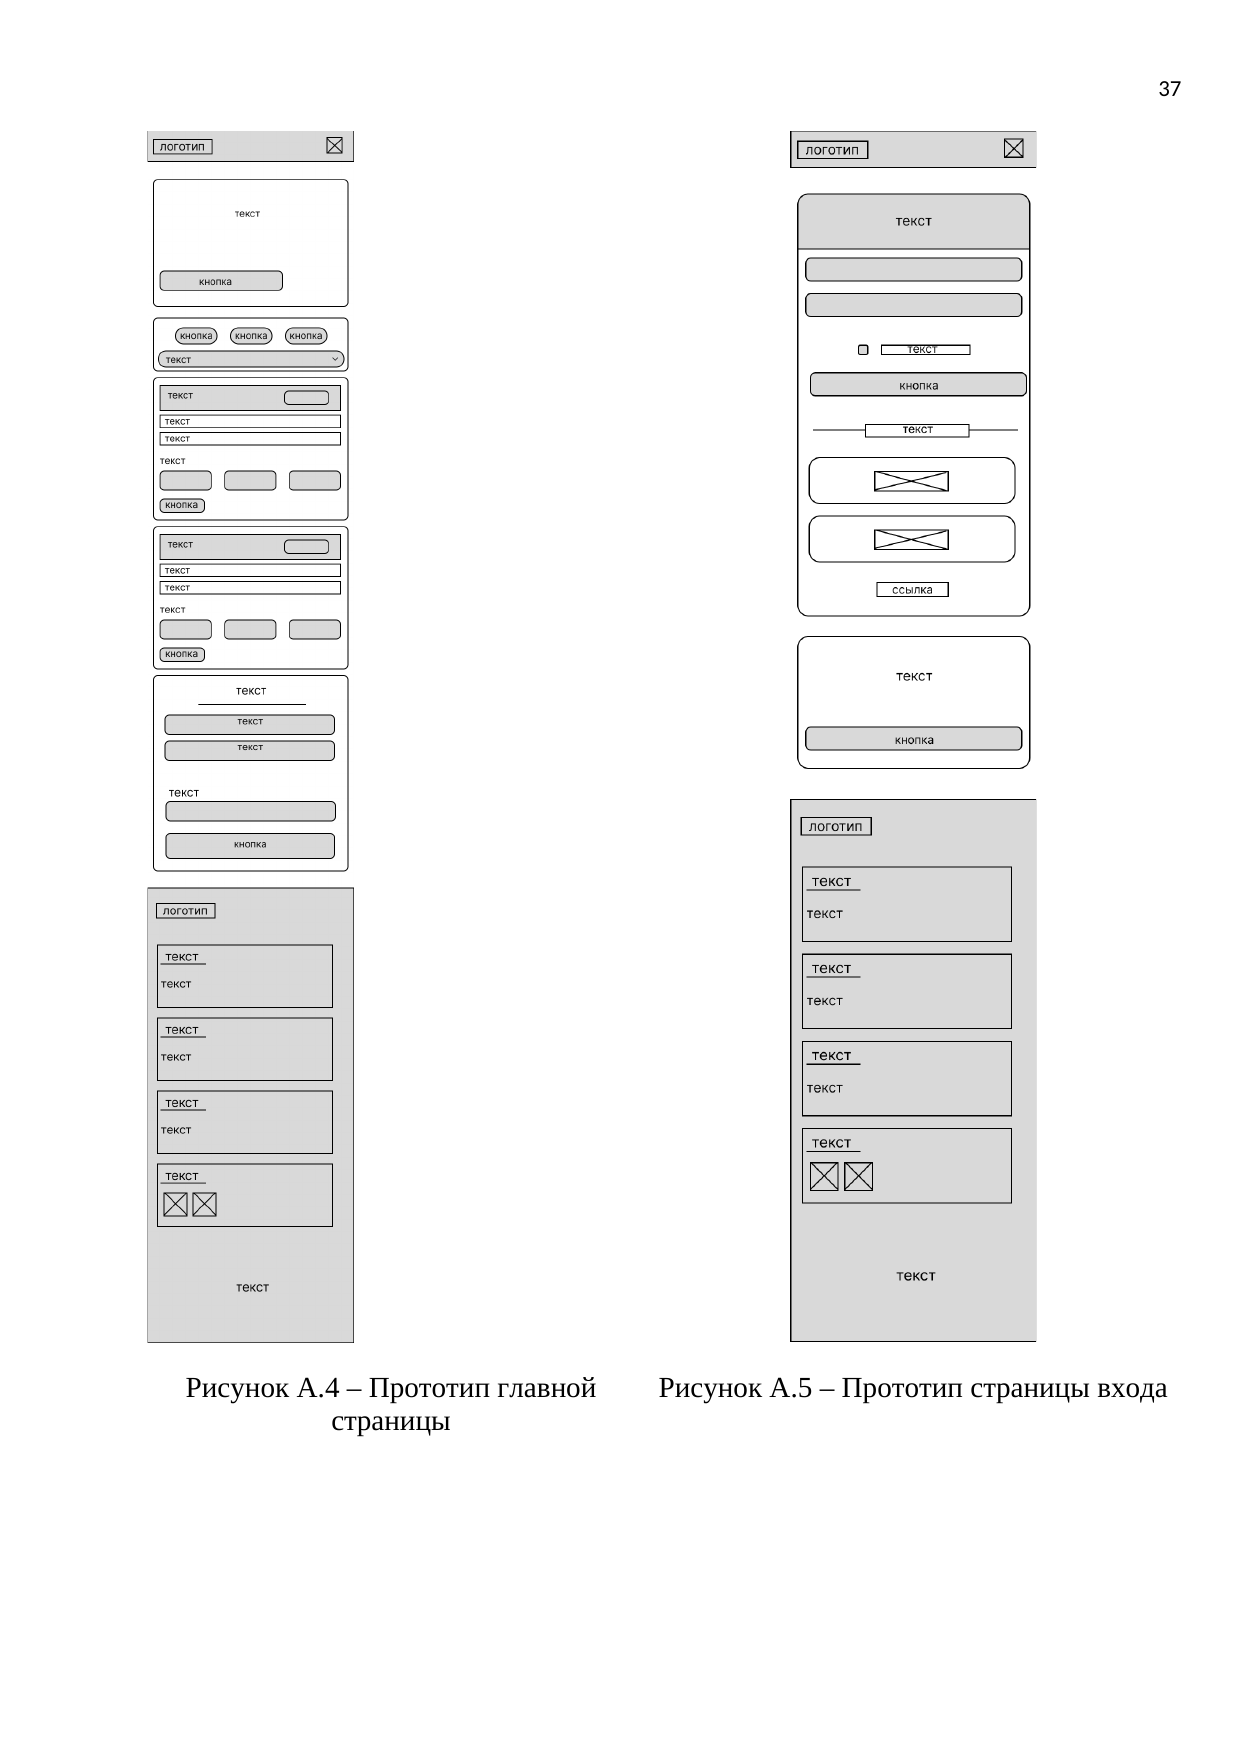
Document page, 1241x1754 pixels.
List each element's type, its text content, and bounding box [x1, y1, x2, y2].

table_cell Рисунок А.4 – Прототип главной страницы [137, 1345, 642, 1466]
picture [790, 131, 1037, 1342]
table_header [137, 131, 642, 1344]
table_cell Рисунок А.5 – Прототип страницы входа [643, 1345, 1180, 1466]
table_header [643, 131, 1180, 1344]
picture [147, 131, 354, 1343]
